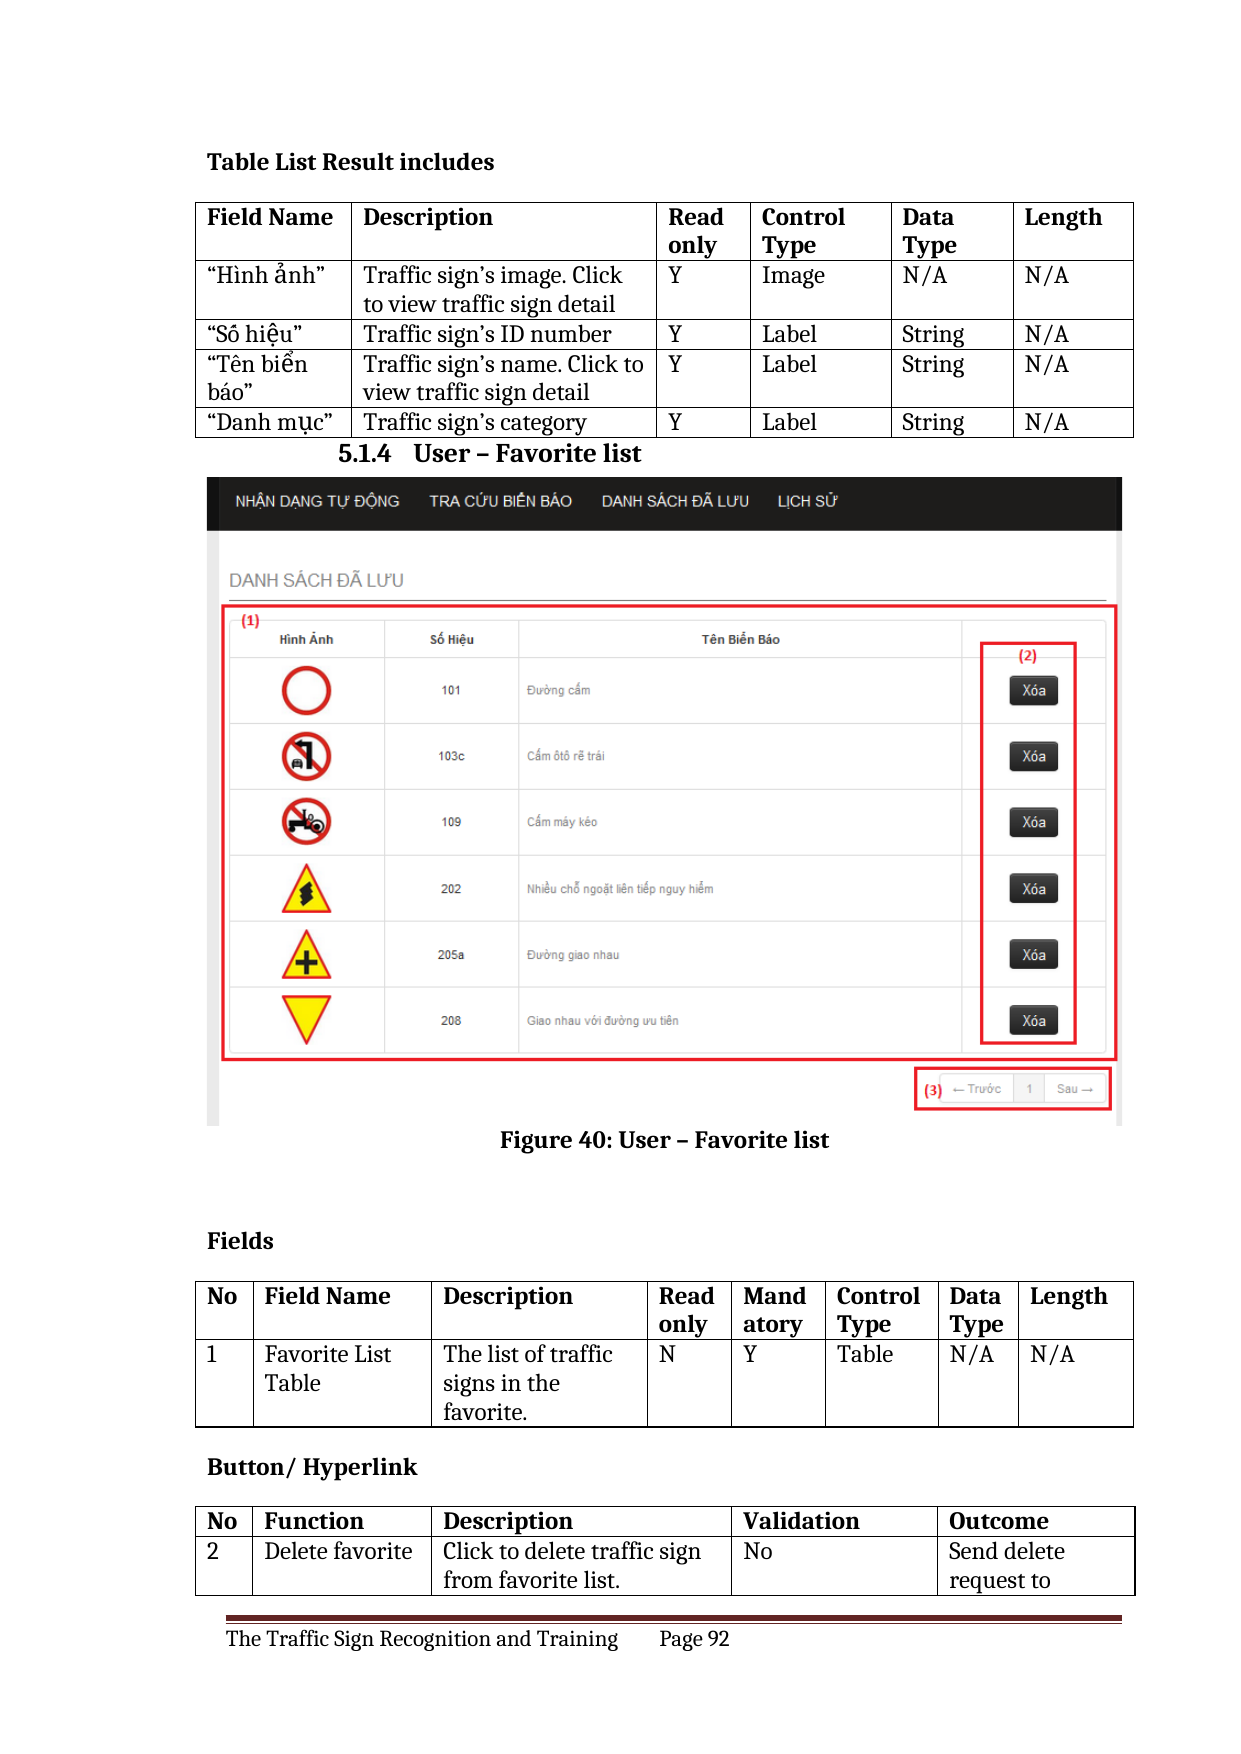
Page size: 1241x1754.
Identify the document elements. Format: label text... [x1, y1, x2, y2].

table_header Field Name [196, 203, 351, 260]
table_cell N [648, 1340, 731, 1426]
table_cell No [732, 1537, 937, 1594]
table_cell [938, 1537, 1134, 1594]
table_cell Traffic sign’s name. Click to view traffic sign detail [352, 350, 656, 407]
text Fields [207, 1227, 1122, 1255]
table_cell Traffic sign’s category [352, 408, 656, 437]
table_header Function [253, 1507, 431, 1536]
table_header Data Type [939, 1282, 1018, 1339]
table_header Length [1014, 203, 1133, 260]
table_cell Y [657, 408, 750, 437]
table_header Control Type [826, 1282, 938, 1339]
table_cell Y [657, 350, 750, 407]
table_cell Traffic sign’s ID number [352, 320, 656, 348]
text Button/ Hyperlink [207, 1452, 1122, 1481]
subtitle User – Favorite list [338, 438, 1122, 469]
table_header No [196, 1507, 252, 1536]
table_cell N/A [1014, 261, 1133, 319]
table_cell N/A [939, 1340, 1018, 1426]
table_cell “Số hiệu” [196, 320, 351, 348]
table_cell Table [826, 1340, 938, 1426]
table_cell String [892, 350, 1013, 407]
table_cell 1 [196, 1340, 253, 1426]
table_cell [432, 1537, 731, 1594]
table_header Read only [648, 1282, 731, 1339]
table_header Field Name [254, 1282, 431, 1339]
table_cell Image [751, 261, 891, 319]
table_cell N/A [1014, 320, 1133, 348]
table_header Description [352, 203, 656, 260]
table_cell N/A [1014, 408, 1133, 437]
text Table List Result includes [207, 148, 1122, 176]
table_cell Label [751, 320, 891, 348]
table_cell Favorite List Table [254, 1340, 431, 1426]
text Figure 40: User – Favorite list [207, 1126, 1122, 1155]
table_header Outcome [938, 1507, 1134, 1536]
table_cell String [892, 408, 1013, 437]
table_cell Label [751, 350, 891, 407]
table_cell N/A [1014, 350, 1133, 407]
table_cell N/A [1019, 1340, 1133, 1426]
table_cell “Tên biển báo” [196, 350, 351, 407]
table_cell Label [751, 408, 891, 437]
table_cell Delete favorite [253, 1537, 431, 1594]
table_header Description [432, 1507, 731, 1536]
table_header No [196, 1282, 253, 1339]
table_cell 2 [196, 1537, 252, 1594]
table_header Data Type [892, 203, 1013, 260]
picture [206, 477, 1123, 1126]
table_header Length [1019, 1282, 1133, 1339]
table_header Validation [732, 1507, 937, 1536]
table_cell Y [732, 1340, 825, 1426]
table_header Description [432, 1282, 647, 1339]
table_cell “Hình ảnh” [196, 261, 351, 319]
table_cell The list of traffic signs in the favorite. [432, 1340, 647, 1426]
table_cell String [892, 320, 1013, 348]
table_cell “Danh mục” [196, 408, 351, 437]
table_cell Y [657, 320, 750, 348]
table_cell N/A [892, 261, 1013, 319]
table_cell Y [657, 261, 750, 319]
table_header Control Type [751, 203, 891, 260]
table_cell Traffic sign’s image. Click to view traffic sign detail [352, 261, 656, 319]
table_header Read only [657, 203, 750, 260]
table_header Mandatory [732, 1282, 825, 1339]
